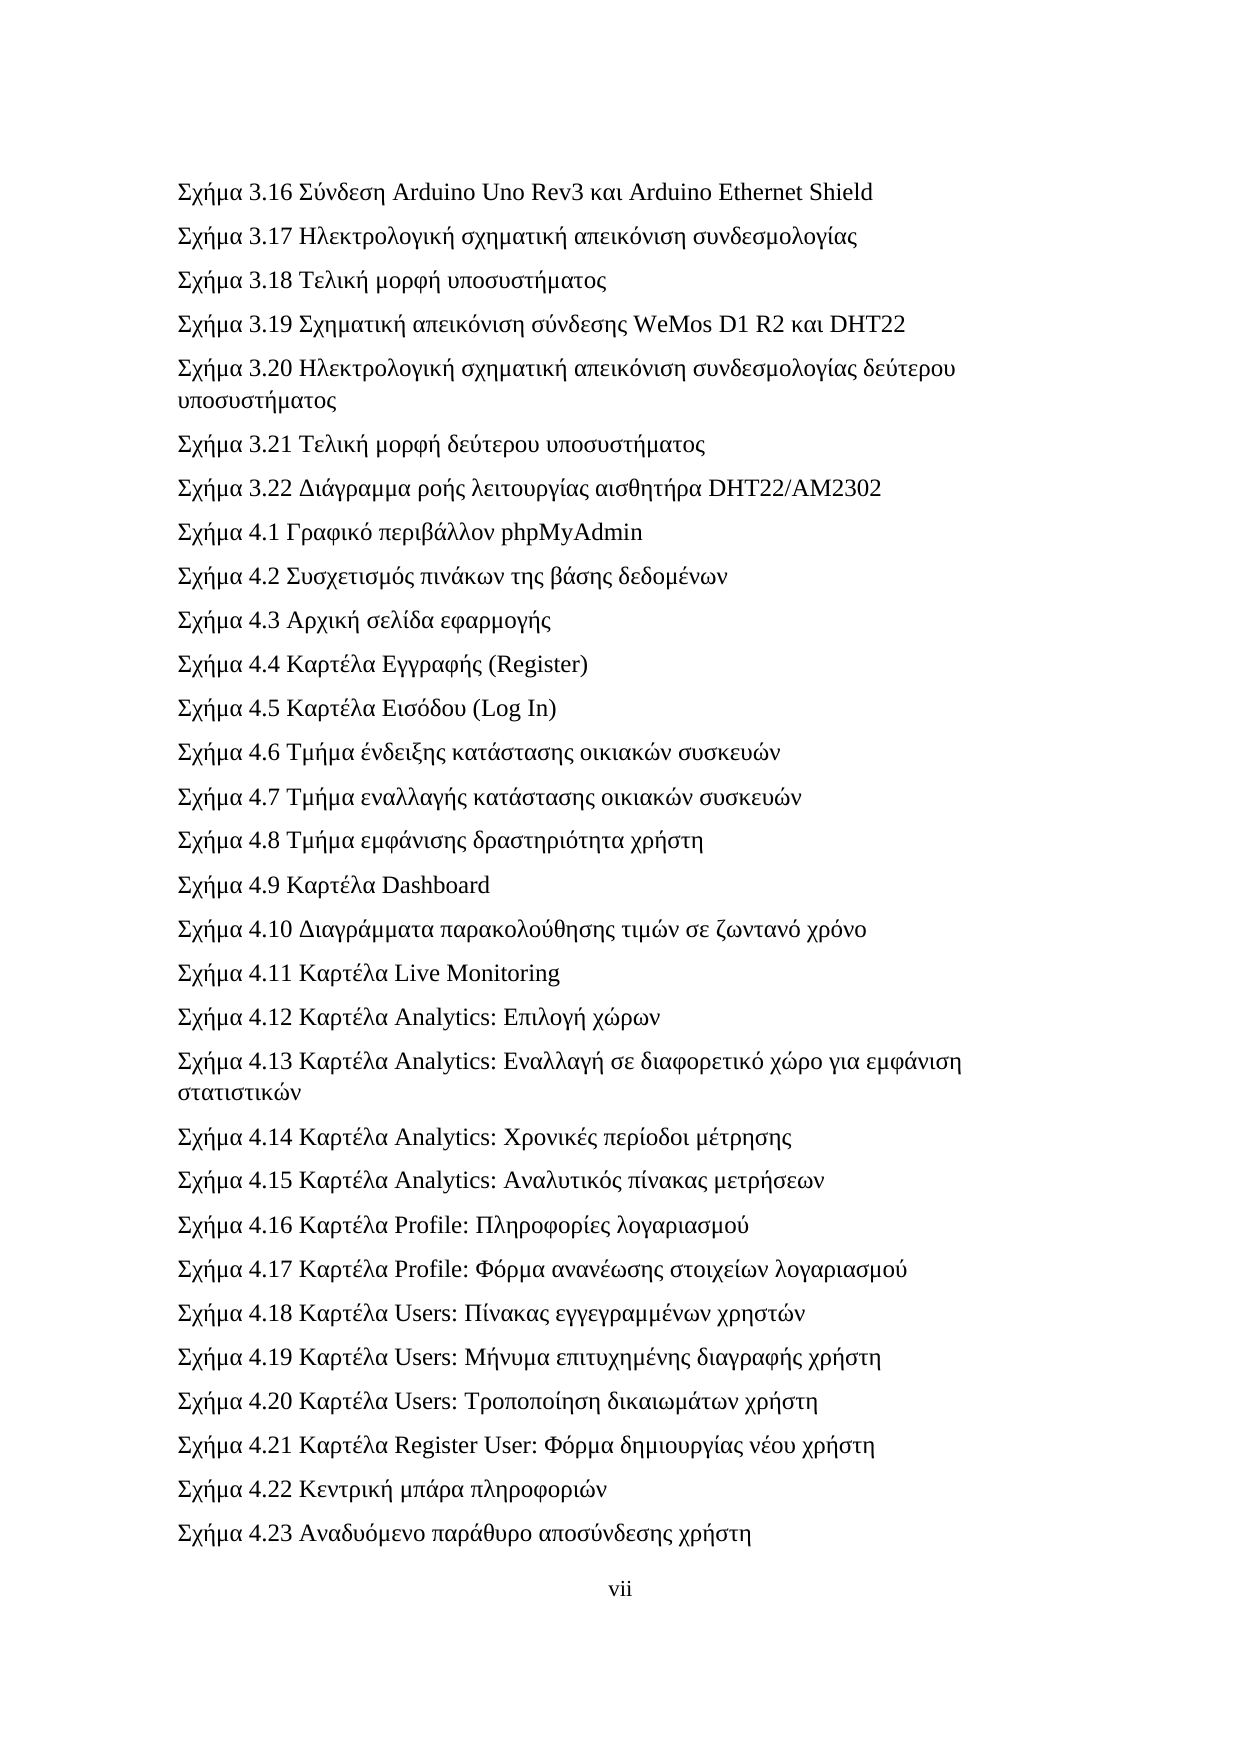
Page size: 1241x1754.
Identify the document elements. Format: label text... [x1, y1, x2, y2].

text Σχήμα 4.18 Καρτέλα Users: Πίνακας εγγεγραμμένων χρηστών [177, 1298, 1063, 1327]
text Σχήμα 4.8 Τμήμα εμφάνισης δραστηριότητα χρήστη [177, 826, 1063, 854]
text Σχήμα 4.22 Κεντρική μπάρα πληροφοριών [177, 1474, 1063, 1503]
text Σχήμα 3.20 Ηλεκτρολογική σχηματική απεικόνιση συνδεσμολογίας δεύτερου υποσυστήματος [177, 353, 1063, 414]
text Σχήμα 4.5 Καρτέλα Εισόδου (Log In) [177, 693, 1063, 722]
text Σχήμα 4.19 Καρτέλα Users: Μήνυμα επιτυχημένης διαγραφής χρήστη [177, 1342, 1063, 1371]
text Σχήμα 4.1 Γραφικό περιβάλλον phpMyAdmin [177, 517, 1063, 546]
text Σχήμα 4.3 Αρχική σελίδα εφαρμογής [177, 605, 1063, 634]
text Σχήμα 4.20 Καρτέλα Users: Τροποποίηση δικαιωμάτων χρήστη [177, 1386, 1063, 1415]
text Σχήμα 3.18 Τελική μορφή υποσυστήματος [177, 265, 1063, 294]
text Σχήμα 4.16 Καρτέλα Profile: Πληροφορίες λογαριασμού [177, 1210, 1063, 1238]
text Σχήμα 4.2 Συσχετισμός πινάκων της βάσης δεδομένων [177, 561, 1063, 590]
text Σχήμα 3.19 Σχηματική απεικόνιση σύνδεσης WeMos D1 R2 και DHT22 [177, 309, 1063, 338]
text Σχήμα 3.22 Διάγραμμα ροής λειτουργίας αισθητήρα DHT22/AM2302 [177, 473, 1063, 502]
text Σχήμα 4.12 Καρτέλα Analytics: Επιλογή χώρων [177, 1002, 1063, 1031]
text Σχήμα 4.4 Καρτέλα Εγγραφής (Register) [177, 649, 1063, 678]
text Σχήμα 4.9 Καρτέλα Dashboard [177, 870, 1063, 898]
text Σχήμα 3.16 Σύνδεση Arduino Uno Rev3 και Arduino Ethernet Shield [177, 177, 1063, 206]
text Σχήμα 4.11 Καρτέλα Live Monitoring [177, 958, 1063, 987]
text Σχήμα 4.14 Καρτέλα Analytics: Χρονικές περίοδοι μέτρησης [177, 1122, 1063, 1150]
text Σχήμα 4.15 Καρτέλα Analytics: Αναλυτικός πίνακας μετρήσεων [177, 1166, 1063, 1194]
text Σχήμα 4.23 Αναδυόμενο παράθυρο αποσύνδεσης χρήστη [177, 1518, 1063, 1547]
text Σχήμα 4.6 Τμήμα ένδειξης κατάστασης οικιακών συσκευών [177, 737, 1063, 766]
text Σχήμα 4.13 Καρτέλα Analytics: Εναλλαγή σε διαφορετικό χώρο για εμφάνιση στατιστικών [177, 1046, 1063, 1106]
text Σχήμα 4.21 Καρτέλα Register User: Φόρμα δημιουργίας νέου χρήστη [177, 1430, 1063, 1459]
text Σχήμα 3.17 Ηλεκτρολογική σχηματική απεικόνιση συνδεσμολογίας [177, 221, 1063, 250]
text Σχήμα 4.17 Καρτέλα Profile: Φόρμα ανανέωσης στοιχείων λογαριασμού [177, 1254, 1063, 1282]
text Σχήμα 3.21 Τελική μορφή δεύτερου υποσυστήματος [177, 429, 1063, 458]
text Σχήμα 4.7 Τμήμα εναλλαγής κατάστασης οικιακών συσκευών [177, 782, 1063, 810]
text Σχήμα 4.10 Διαγράμματα παρακολούθησης τιμών σε ζωντανό χρόνο [177, 914, 1063, 942]
